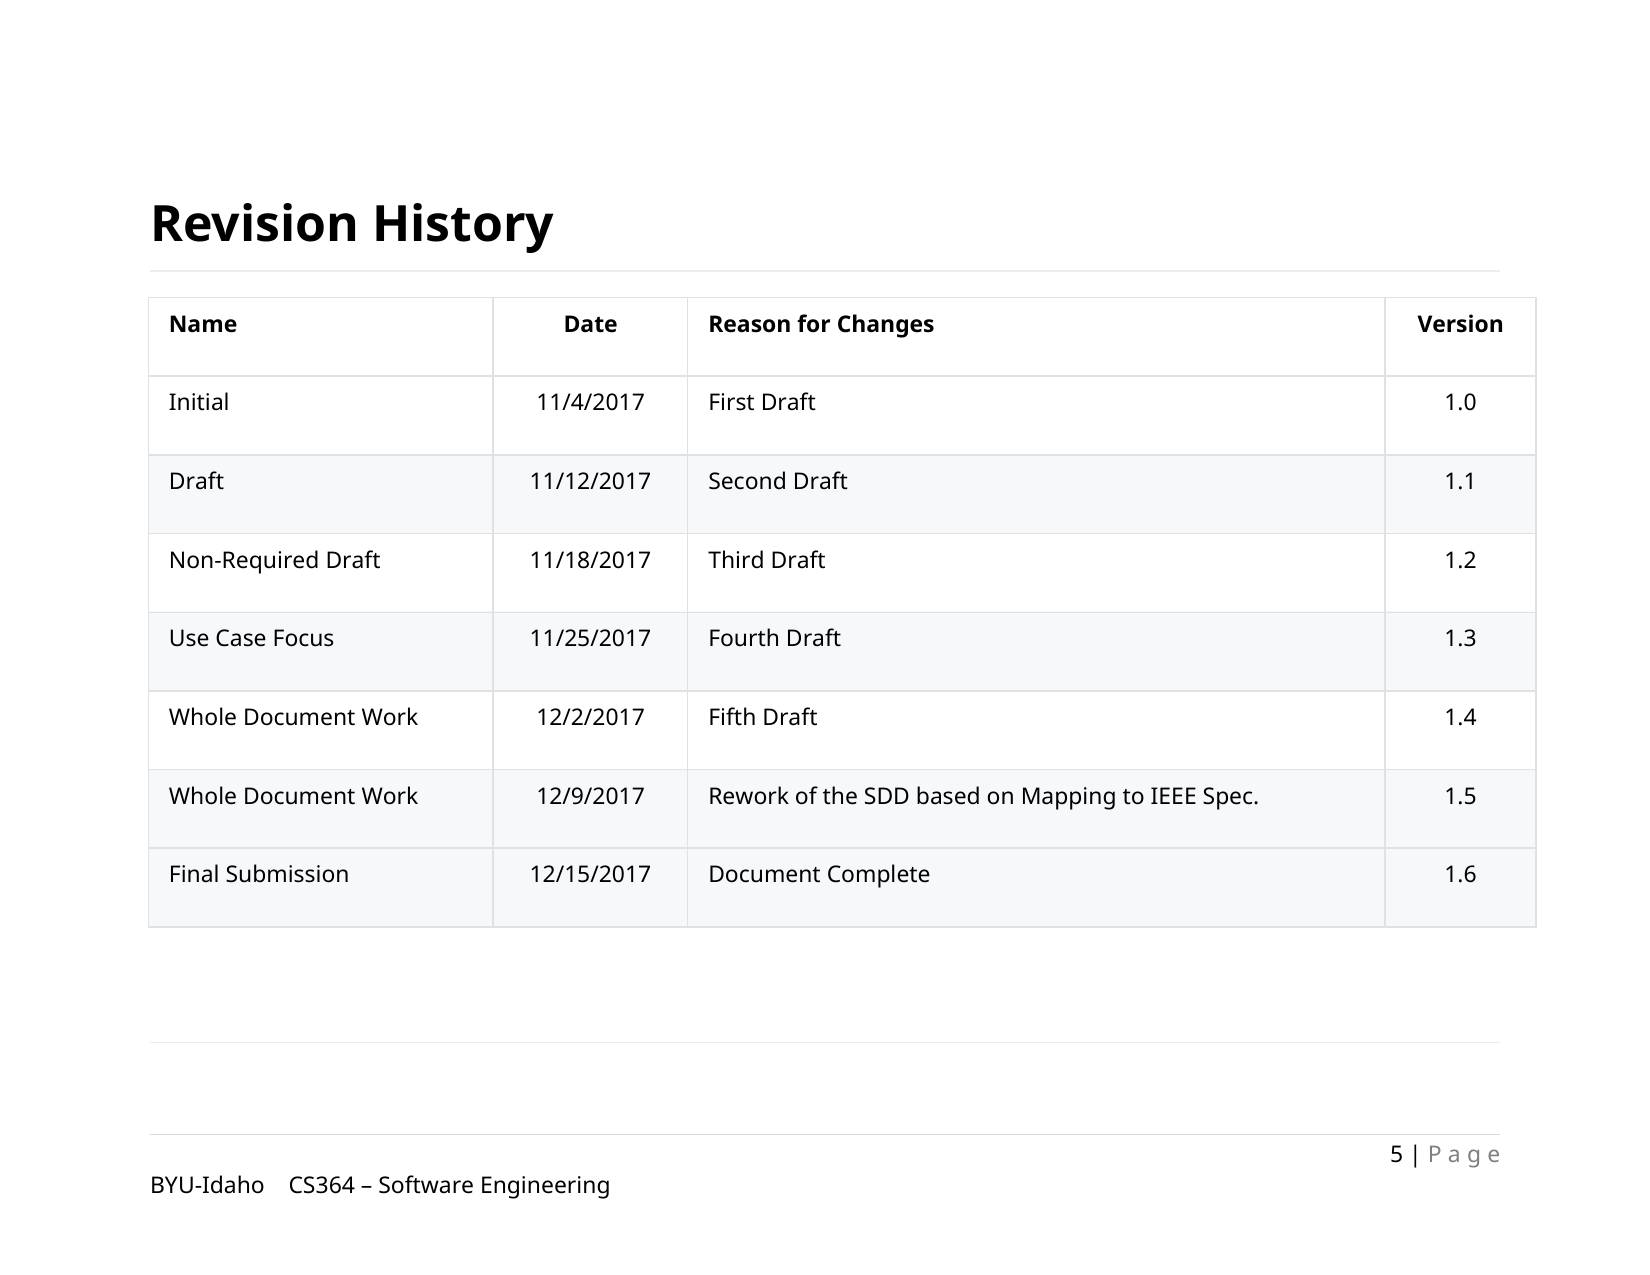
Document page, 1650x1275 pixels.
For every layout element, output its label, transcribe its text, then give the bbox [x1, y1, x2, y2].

table_cell Fifth Draft [688, 692, 1384, 769]
table_cell Third Draft [688, 534, 1384, 611]
table_cell 1.4 [1386, 692, 1535, 769]
table_cell Whole Document Work [149, 770, 492, 847]
table_cell Final Submission [149, 849, 492, 926]
table_cell Initial [149, 377, 492, 454]
table_header Version [1386, 298, 1535, 375]
table_cell 1.0 [1386, 377, 1535, 454]
table_cell First Draft [688, 377, 1384, 454]
table_cell 1.2 [1386, 534, 1535, 611]
table_cell Rework of the SDD based on Mapping to IEEE Spec. [688, 770, 1384, 847]
table_cell 12/2/2017 [494, 692, 687, 769]
table_cell 1.6 [1386, 849, 1535, 926]
table_cell 11/4/2017 [494, 377, 687, 454]
table_cell Whole Document Work [149, 692, 492, 769]
table_cell Use Case Focus [149, 613, 492, 690]
table_cell 12/9/2017 [494, 770, 687, 847]
table_cell 1.3 [1386, 613, 1535, 690]
table_cell Document Complete [688, 849, 1384, 926]
table_cell Fourth Draft [688, 613, 1384, 690]
table_cell 1.5 [1386, 770, 1535, 847]
table_cell 11/18/2017 [494, 534, 687, 611]
table_header Name [149, 298, 492, 375]
table_cell 11/25/2017 [494, 613, 687, 690]
table_header Reason for Changes [688, 298, 1384, 375]
table_cell 11/12/2017 [494, 456, 687, 533]
table_header Date [494, 298, 687, 375]
table_cell 1.1 [1386, 456, 1535, 533]
subtitle Revision History [150, 187, 1500, 270]
table_cell 12/15/2017 [494, 849, 687, 926]
table_cell Non-Required Draft [149, 534, 492, 611]
table_cell Second Draft [688, 456, 1384, 533]
table_cell Draft [149, 456, 492, 533]
